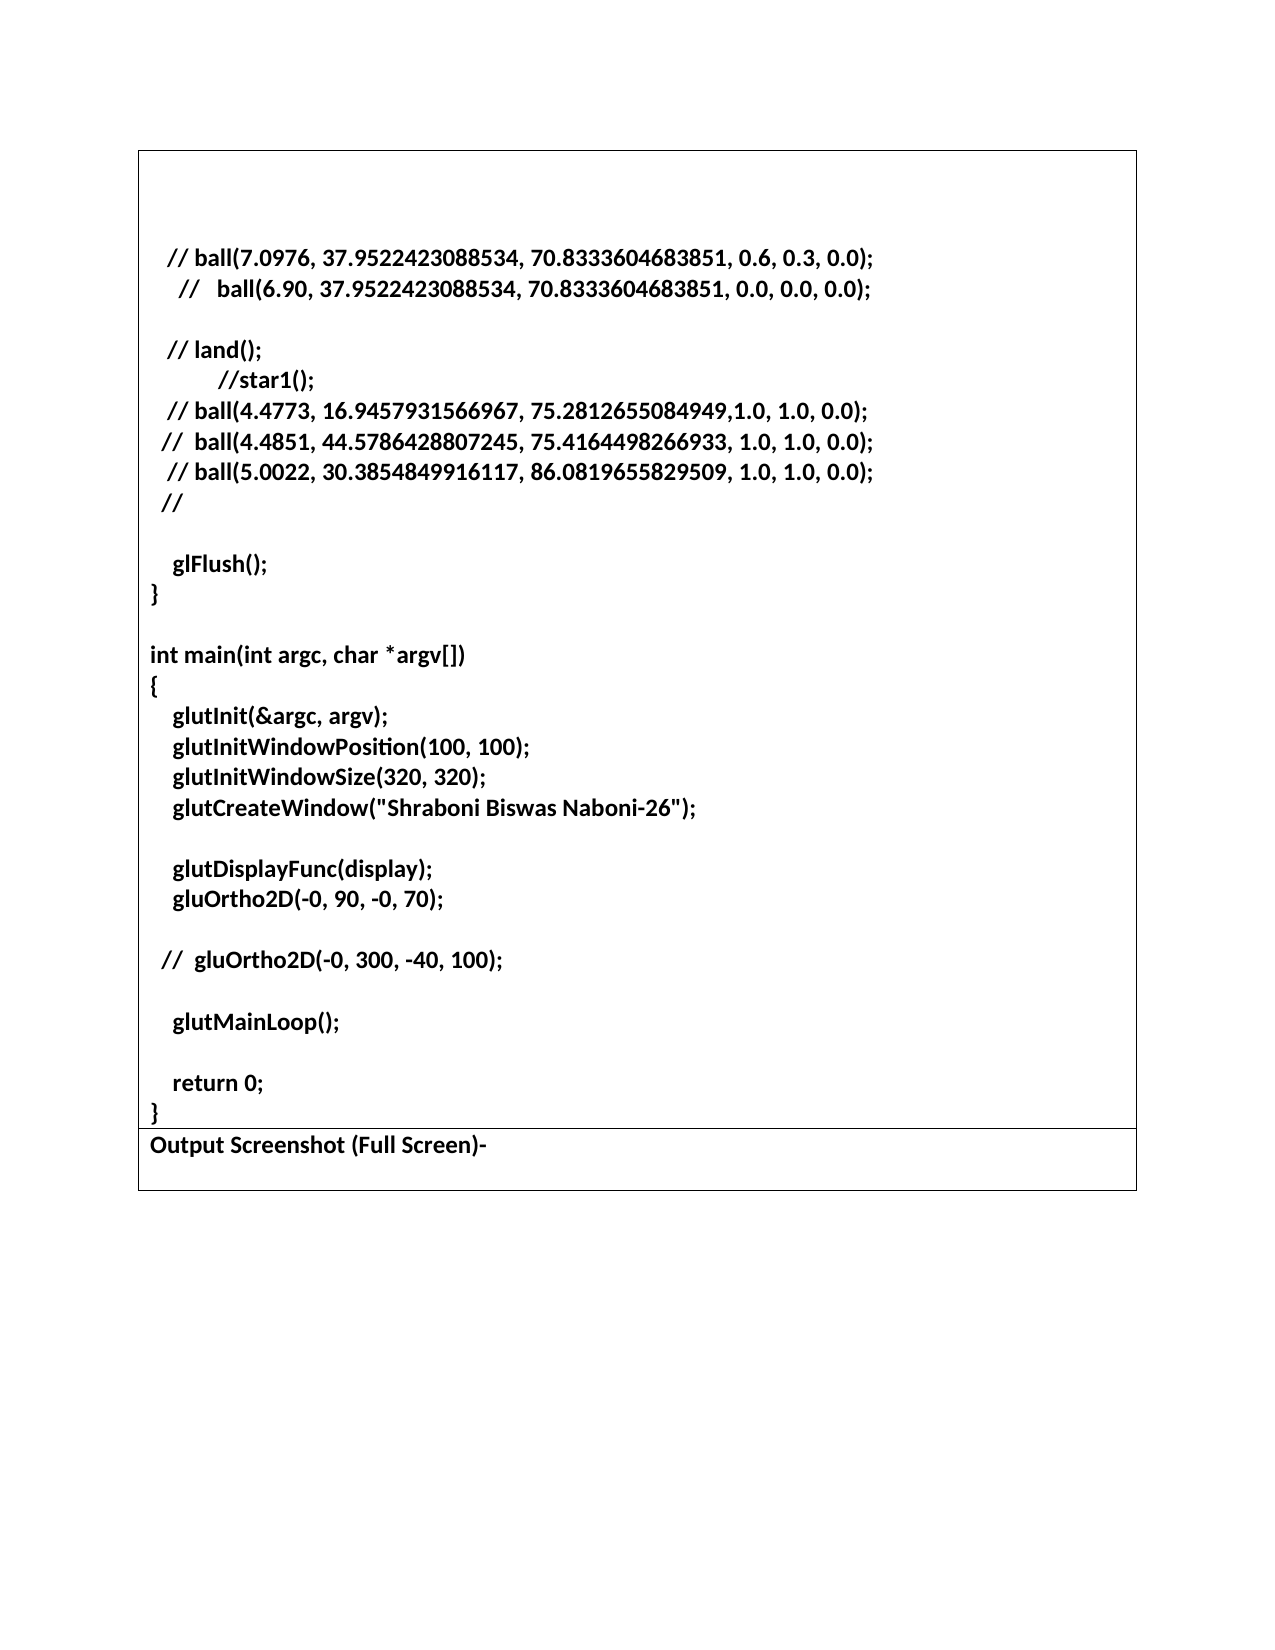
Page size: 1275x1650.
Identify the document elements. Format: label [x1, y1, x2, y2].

table_cell [139, 151, 1136, 1128]
table_cell [139, 1129, 1136, 1190]
